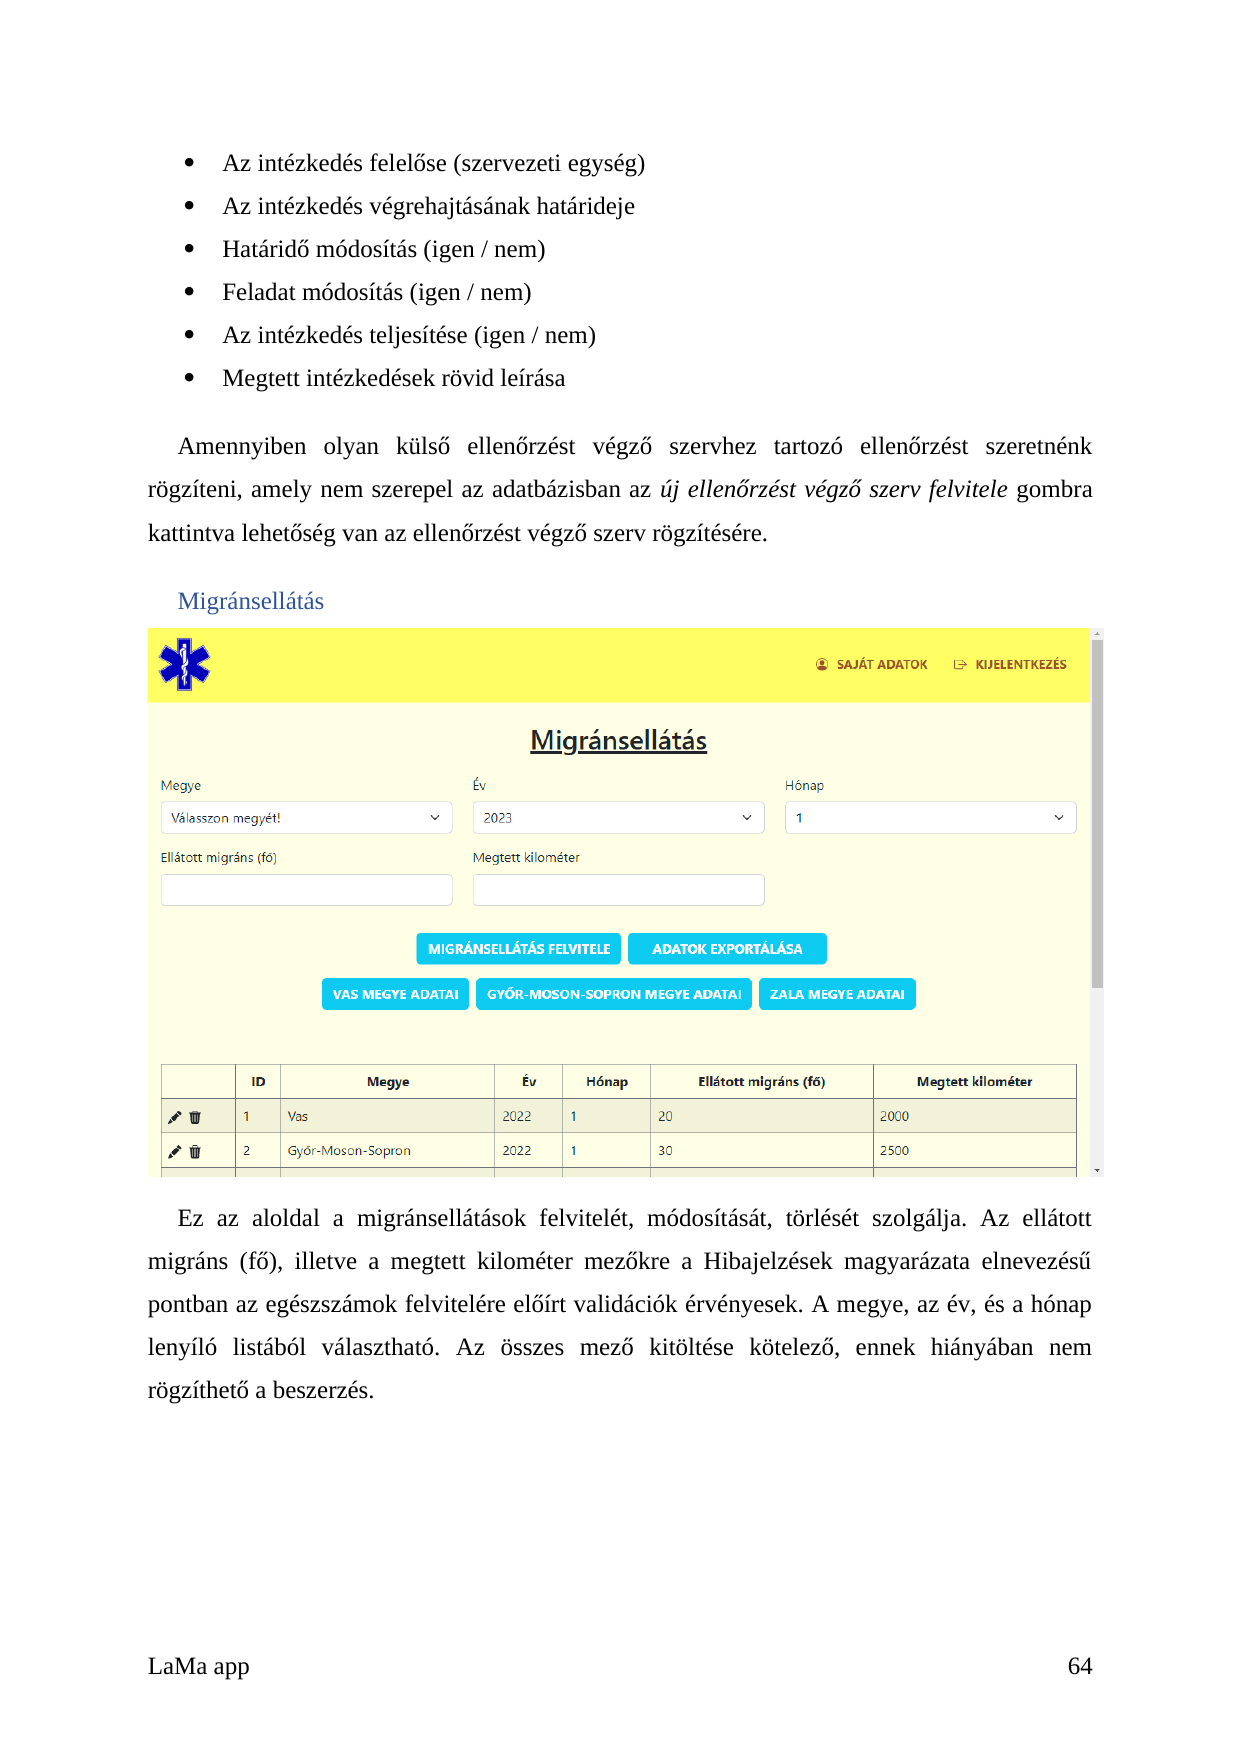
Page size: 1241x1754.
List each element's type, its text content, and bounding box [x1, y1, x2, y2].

text Ez az aloldal a migránsellátások felvitelét, módosítását, törlését szolgálja. Az ellátott migráns (fő), illetve a megtett kilométer mezőkre a Hibajelzések magyarázata elnevezésű pontban az egészszámok felvitelére előírt validációk érvényesek. A megye, az év, és a hónap lenyíló listából választható. Az összes mező kitöltése kötelező, ennek hiányában nem rögzíthető a beszerzés. [148, 1203, 1093, 1404]
subtitle Migránsellátás [148, 586, 1093, 614]
list Megtett intézkedések rövid leírása [185, 363, 1093, 392]
list Határidő módosítás (igen / nem) [185, 234, 1093, 263]
picture [147, 628, 1104, 1177]
text Amennyiben olyan külső ellenőrzést végző szervhez tartozó ellenőrzést szeretnénk rögzíteni, amely nem szerepel az adatbázisban az új ellenőrzést végző szerv felvitele gombra kattintva lehetőség van az ellenőrzést végző szerv rögzítésére. [148, 431, 1093, 546]
list Az intézkedés felelőse (szervezeti egység) [185, 148, 1093, 176]
list Az intézkedés teljesítése (igen / nem) [185, 320, 1093, 349]
list Feladat módosítás (igen / nem) [185, 277, 1093, 306]
list Az intézkedés végrehajtásának határideje [185, 191, 1093, 219]
